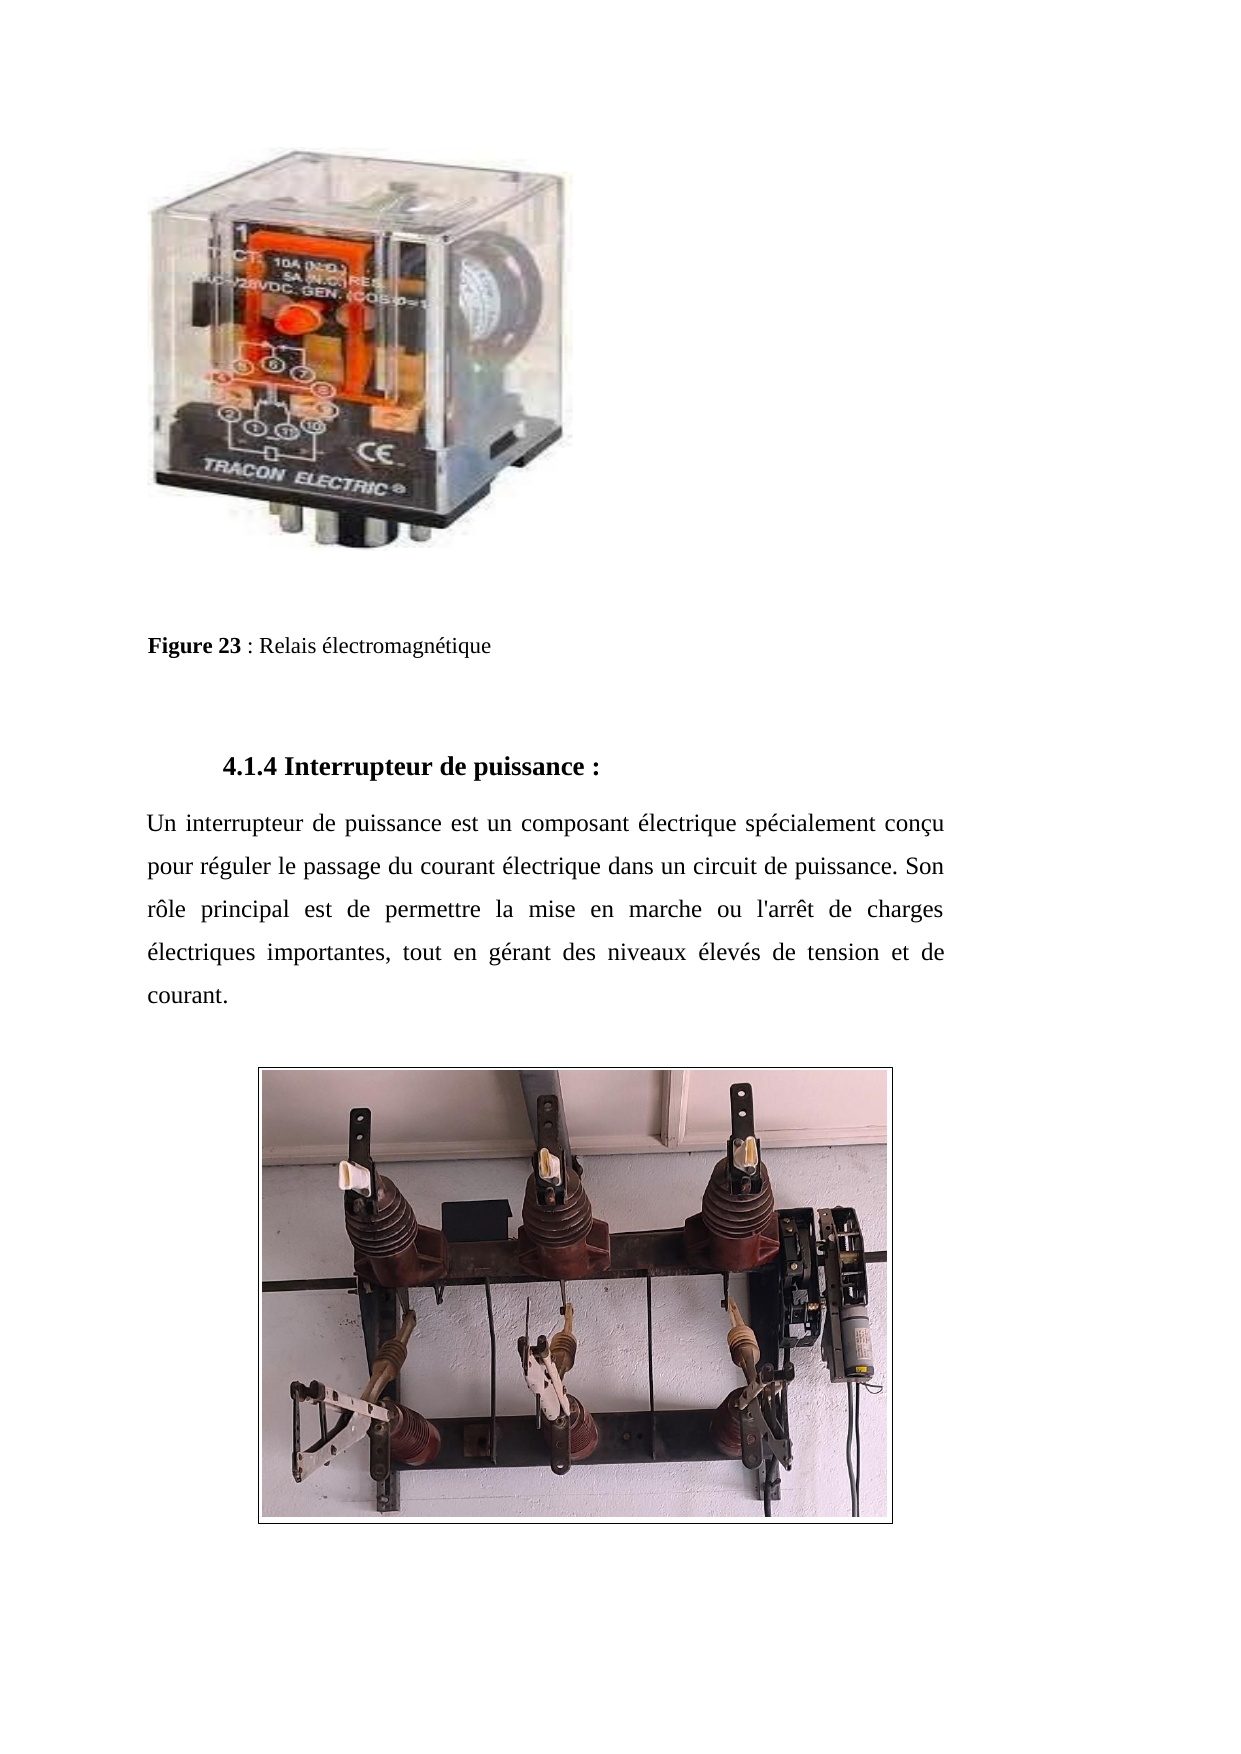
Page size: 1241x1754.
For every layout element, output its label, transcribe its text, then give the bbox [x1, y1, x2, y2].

picture [147, 147, 573, 551]
text Figure 23 : Relais électromagnétique [148, 632, 945, 658]
text Un interrupteur de puissance est un composant électrique spécialement conçu pour réguler le passage du courant électrique dans un circuit de puissance. Son rôle principal est de permettre la mise en marche ou l'arrêt de charges électriques importantes, tout en gérant des niveaux élevés de tension et de courant. [146, 808, 945, 1009]
list Interrupteur de puissance : [223, 750, 1093, 781]
picture [262, 1070, 887, 1517]
